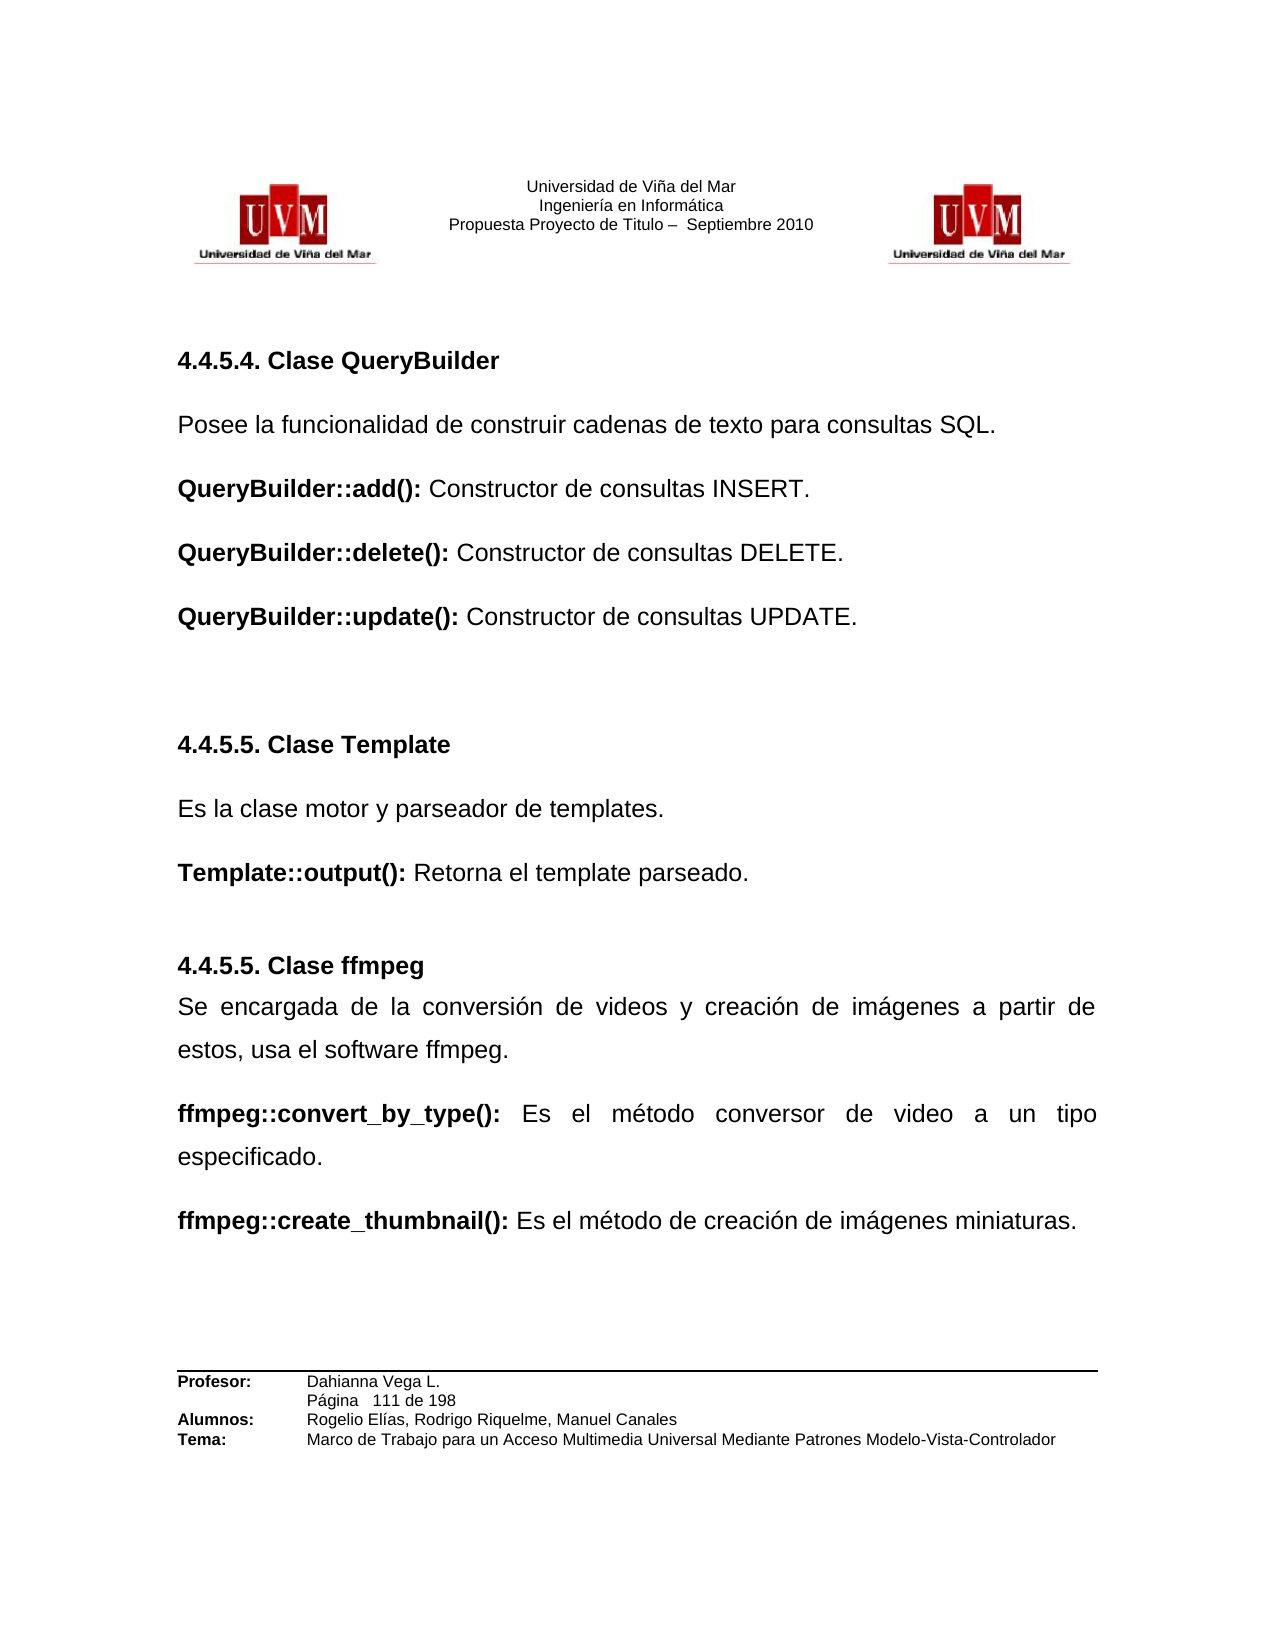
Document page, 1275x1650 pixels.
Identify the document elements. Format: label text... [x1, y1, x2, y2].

picture [871, 176, 1084, 267]
text QueryBuilder::update(): Constructor de consultas UPDATE. [177, 602, 1098, 631]
text QueryBuilder::delete(): Constructor de consultas DELETE. [177, 538, 1098, 567]
text 4.4.5.5. Clase ffmpeg [177, 951, 1098, 979]
text Es la clase motor y parseador de templates. [177, 794, 1098, 823]
text Se encargada de la conversión de videos y creación de imágenes a partir de estos, usa el software ffmpeg. [177, 992, 1098, 1064]
text Template::output(): Retorna el template parseado. [177, 858, 1098, 887]
text ffmpeg::convert_by_type(): Es el método conversor de video a un tipo especificado. [177, 1099, 1098, 1171]
text QueryBuilder::add(): Constructor de consultas INSERT. [177, 474, 1098, 503]
text 4.4.5.4. Clase QueryBuilder [177, 346, 1098, 375]
text 4.4.5.5. Clase Template [177, 730, 1098, 759]
text ffmpeg::create_thumbnail(): Es el método de creación de imágenes miniaturas. [177, 1206, 1098, 1235]
picture [177, 176, 390, 267]
text Posee la funcionalidad de construir cadenas de texto para consultas SQL. [177, 410, 1098, 439]
